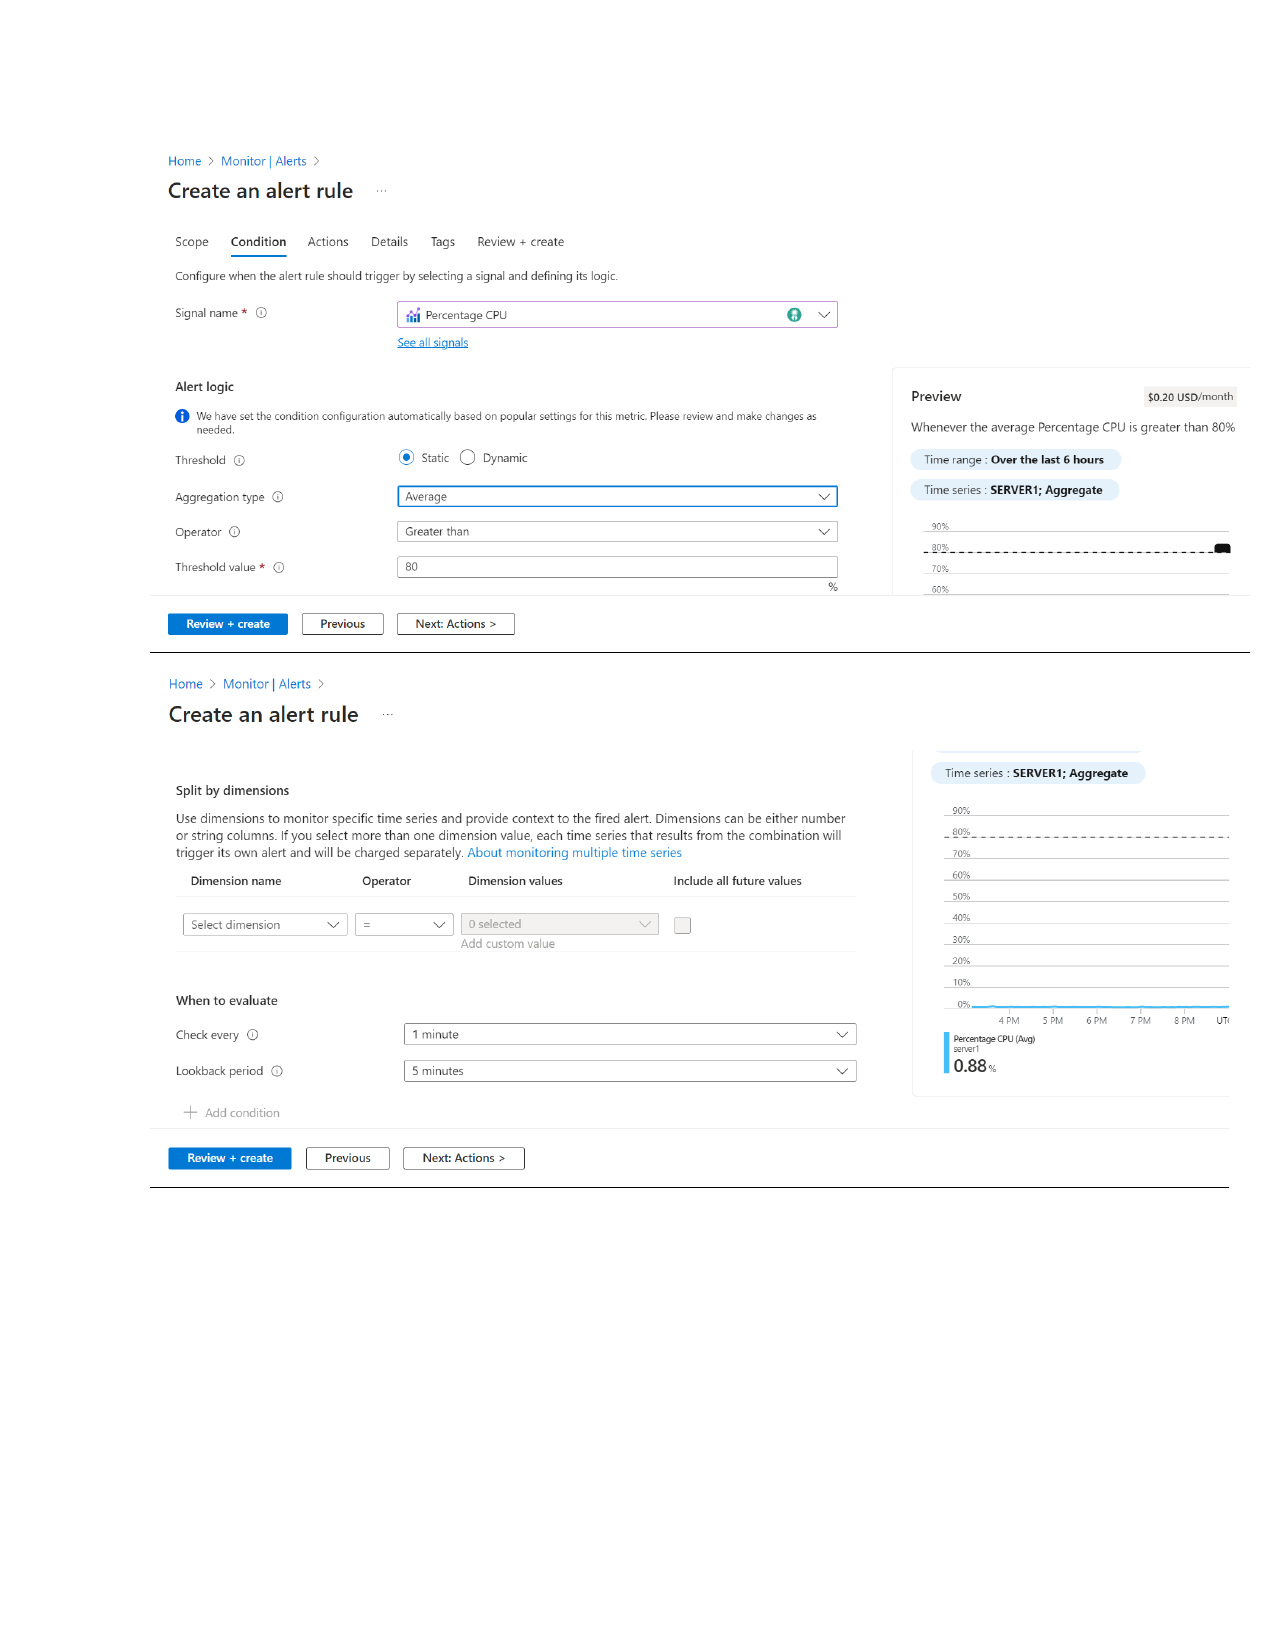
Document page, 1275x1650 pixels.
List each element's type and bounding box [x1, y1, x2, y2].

picture [150, 671, 1230, 1188]
picture [150, 150, 1250, 653]
